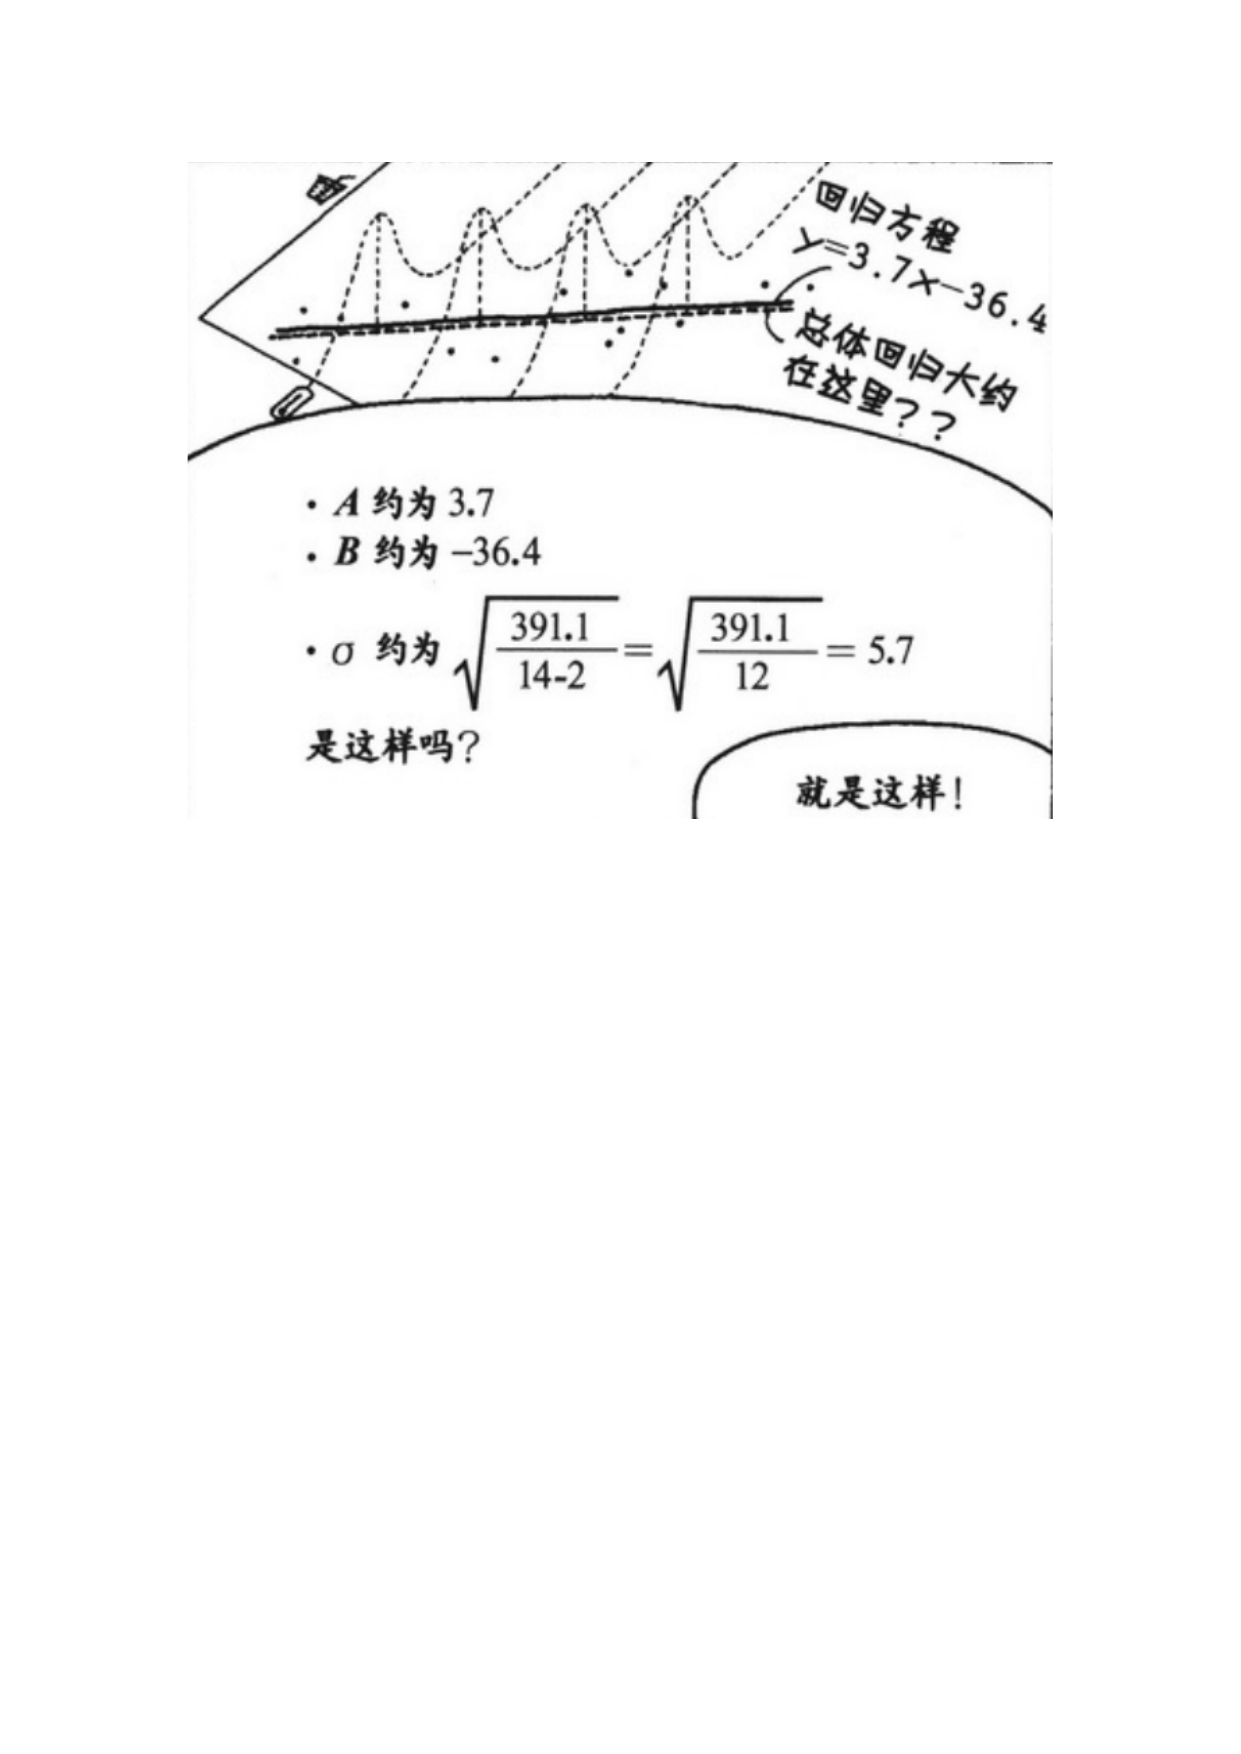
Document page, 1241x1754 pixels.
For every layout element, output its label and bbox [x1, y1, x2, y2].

picture [187, 162, 1053, 819]
